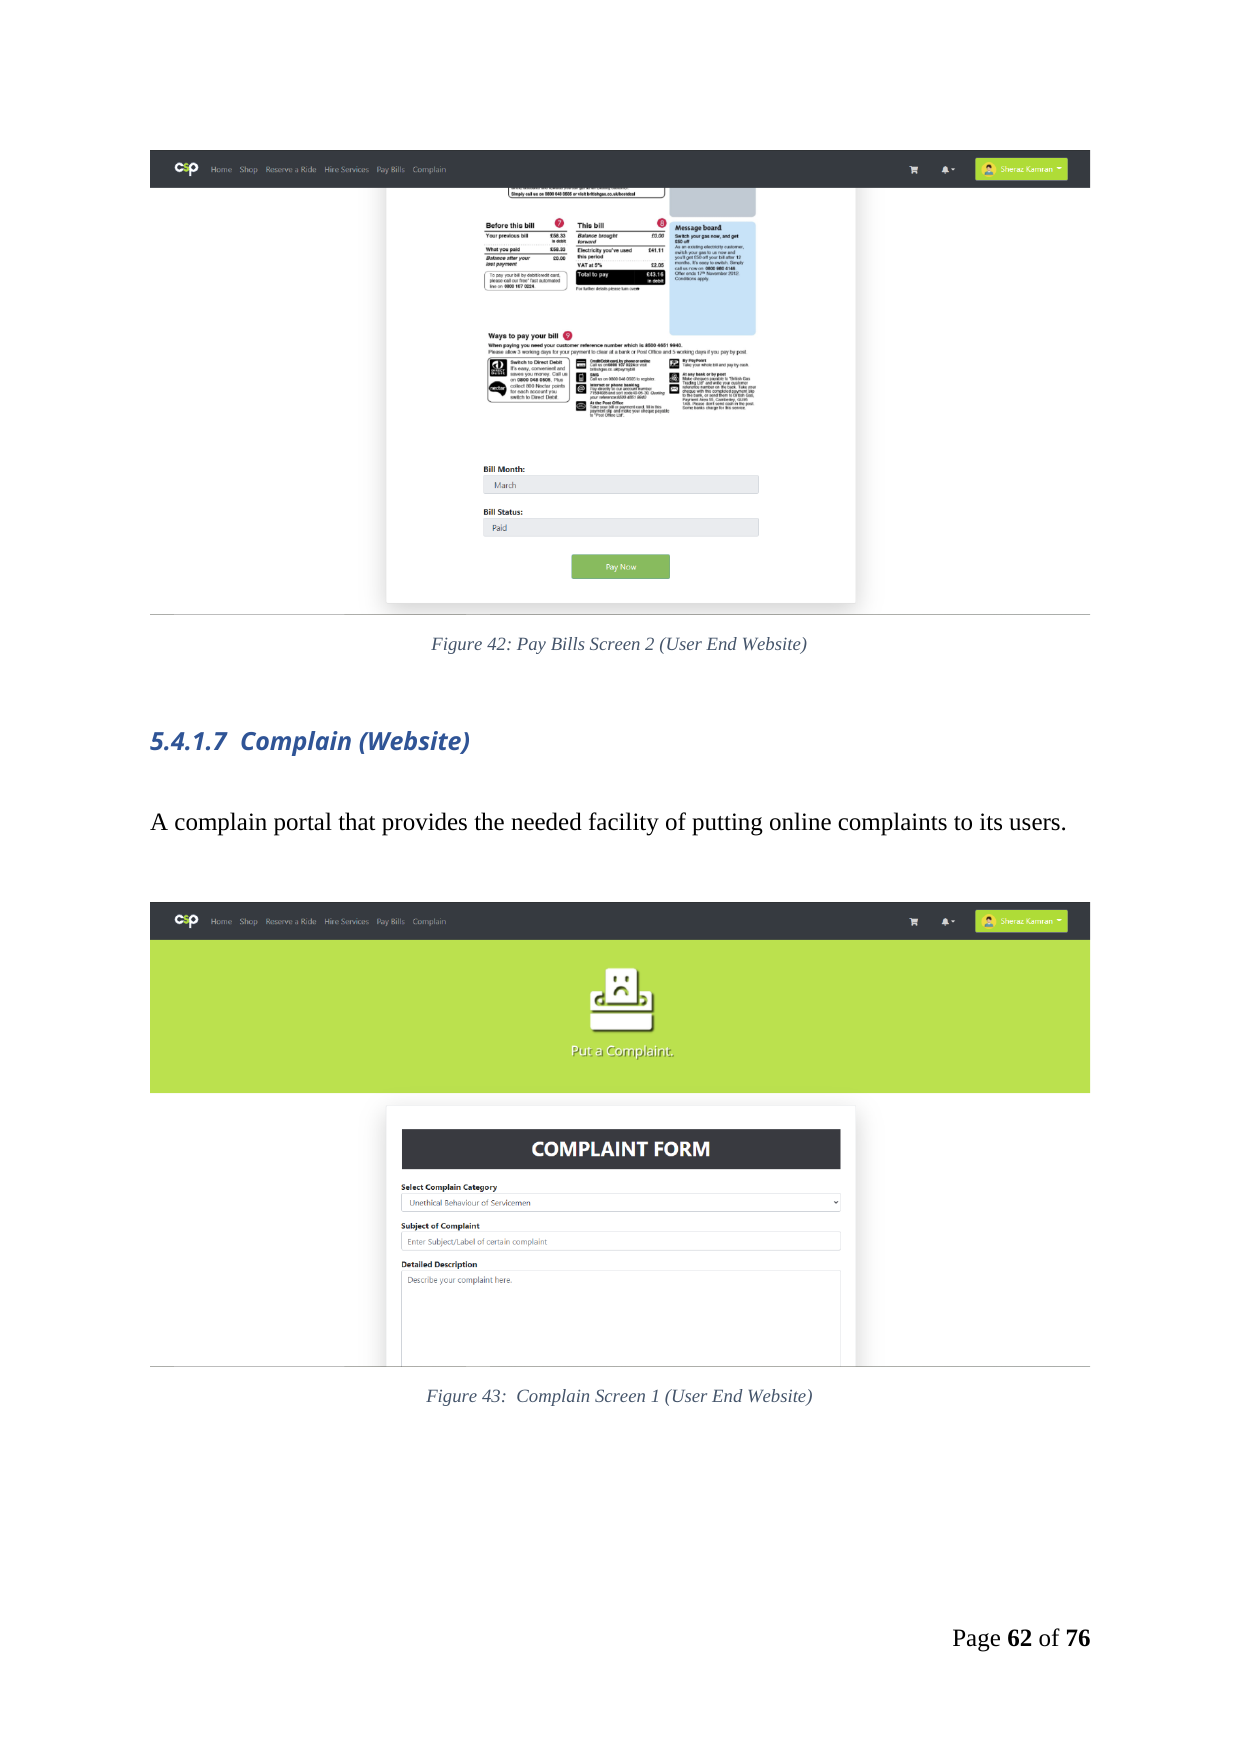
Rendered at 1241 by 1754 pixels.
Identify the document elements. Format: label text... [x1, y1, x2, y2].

text A complain portal that provides the needed facility of putting online complaints to its users. [150, 807, 1090, 836]
picture [150, 902, 1091, 1367]
picture [150, 150, 1091, 615]
subtitle Complain (Website) [150, 723, 1090, 757]
